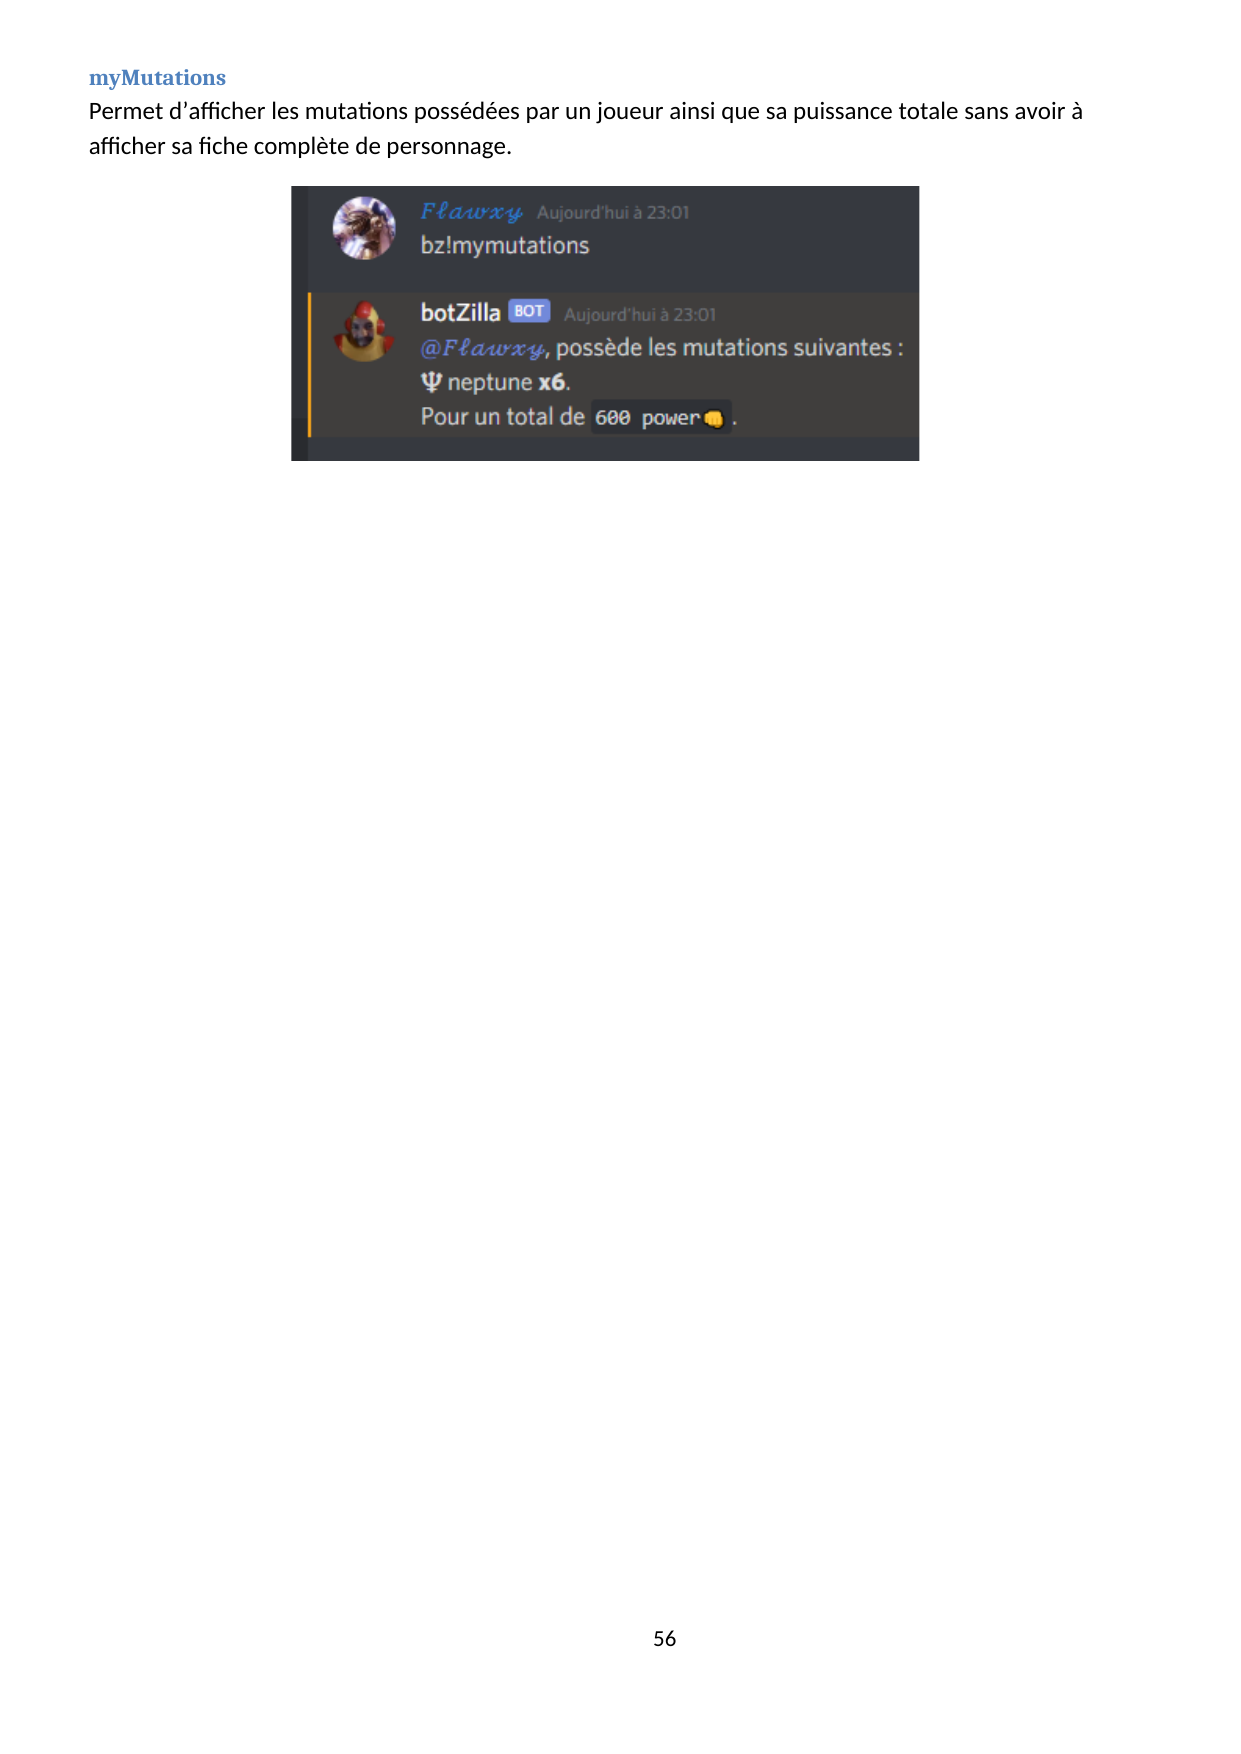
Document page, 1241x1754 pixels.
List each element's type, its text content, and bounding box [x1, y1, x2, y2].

text Permet d’afficher les mutations possédées par un joueur ainsi que sa puissance totale sans avoir à afficher sa fiche complète de personnage. [88, 95, 1122, 161]
subtitle myMutations [88, 65, 1122, 92]
picture [291, 186, 920, 461]
